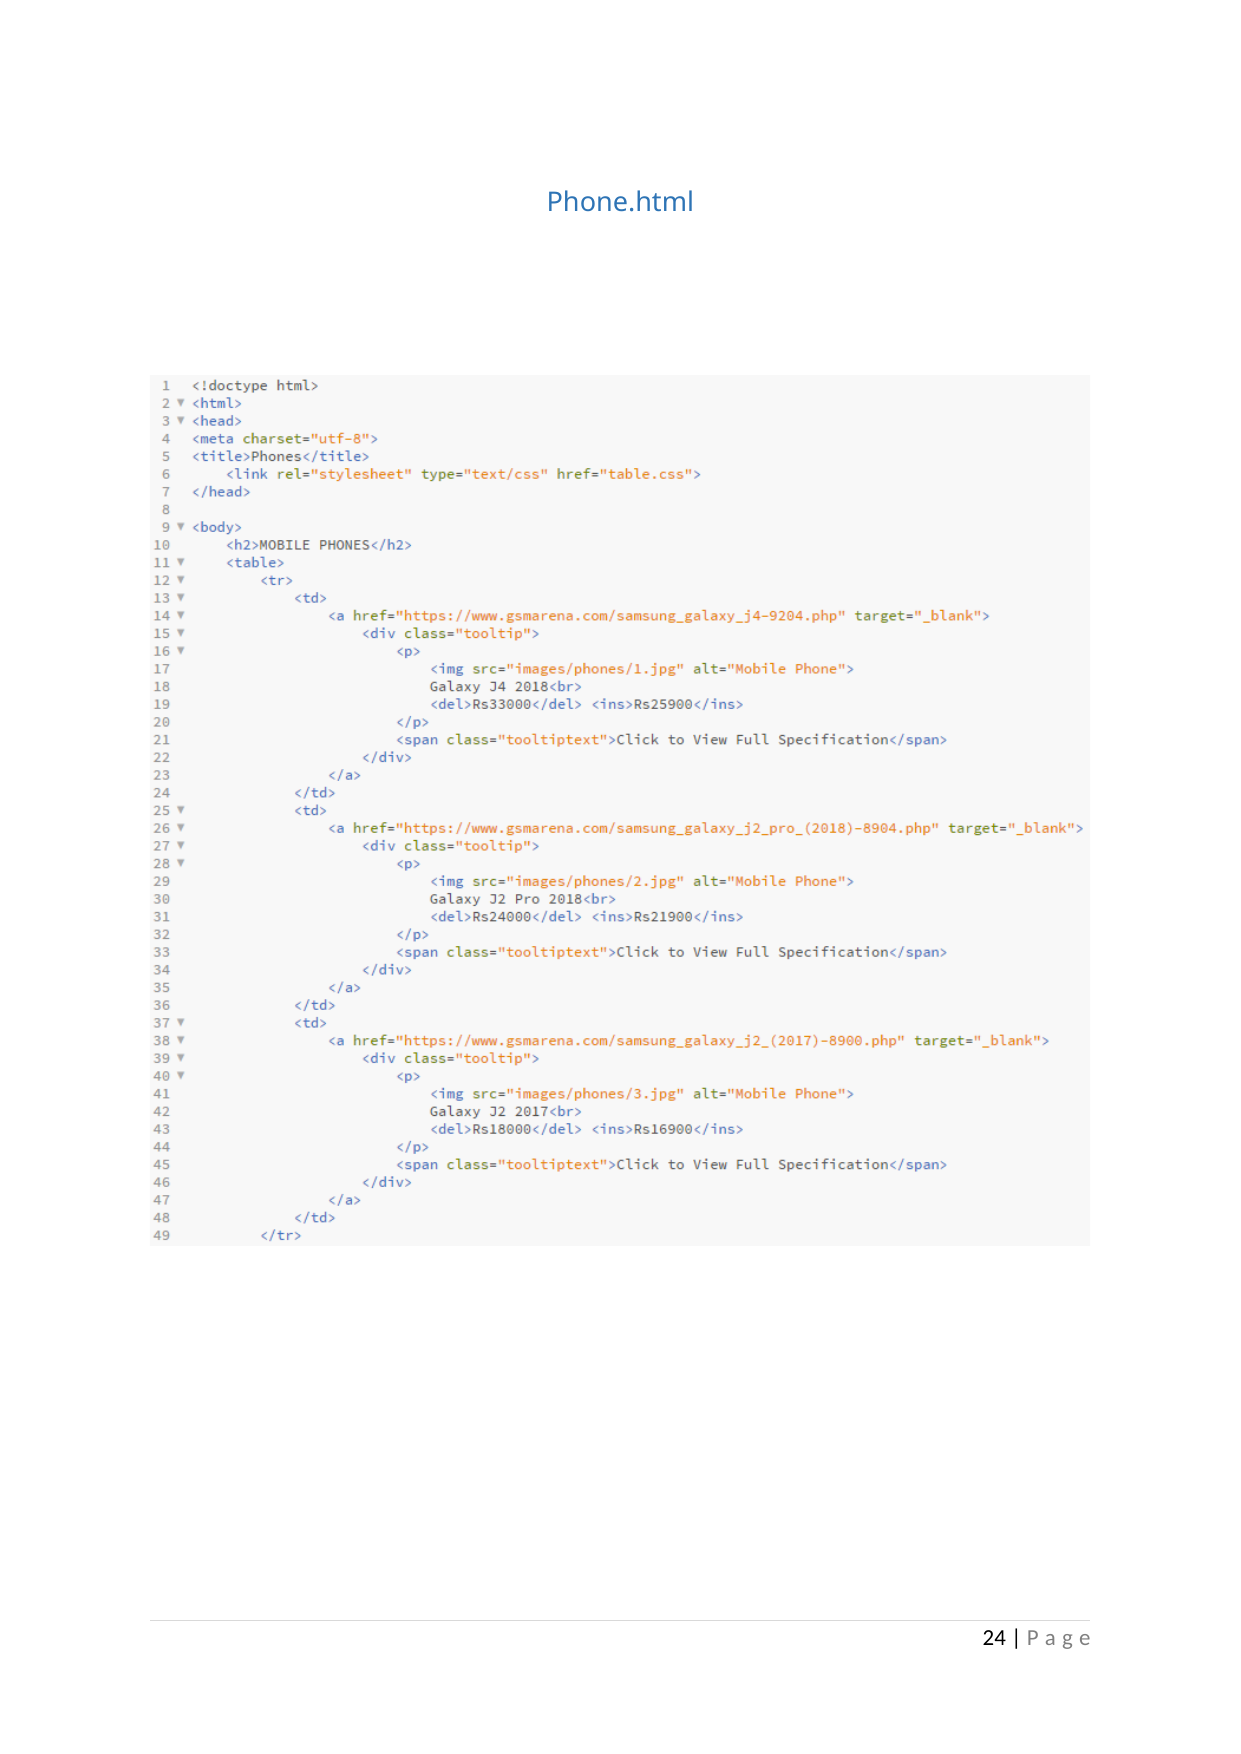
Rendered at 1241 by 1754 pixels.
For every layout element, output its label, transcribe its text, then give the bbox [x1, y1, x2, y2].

subtitle Phone.html [150, 182, 1090, 219]
